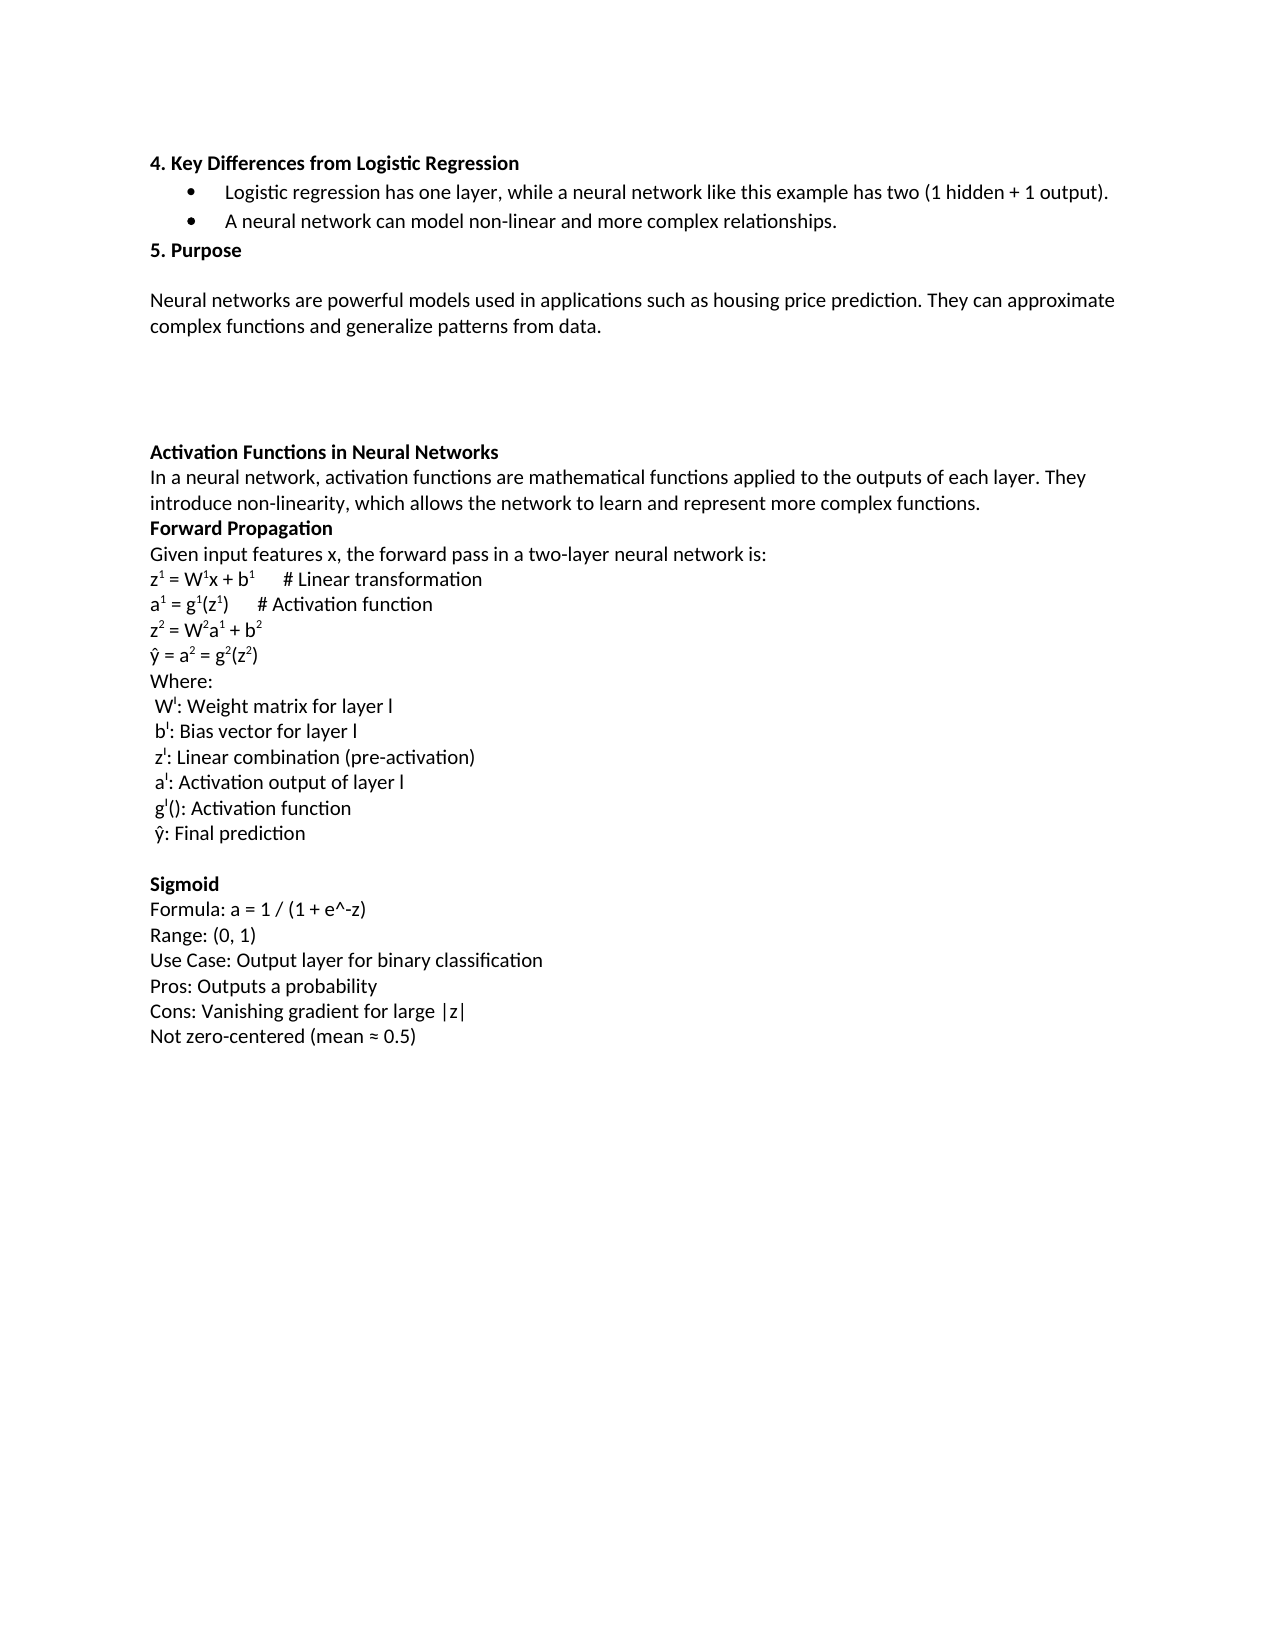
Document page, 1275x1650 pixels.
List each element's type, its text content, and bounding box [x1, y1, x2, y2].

text Activation Functions in Neural Networks [150, 439, 1125, 464]
text In a neural network, activation functions are mathematical functions applied to the outputs of each layer. They introduce non-linearity, which allows the network to learn and represent more complex functions. [150, 464, 1125, 515]
list 4. Key Differences from Logistic Regression [150, 150, 1125, 175]
text Neural networks are powerful models used in applications such as housing price prediction. They can approximate complex functions and generalize patterns from data. [150, 287, 1125, 338]
text Formula: a = 1 / (1 + e^-z) [150, 897, 1125, 922]
text Given input features x, the forward pass in a two-layer neural network is: [150, 541, 1125, 566]
text ŷ = a2 = g2(z2) [150, 642, 1125, 668]
text Where: Wˡ: Weight matrix for layer l bˡ: Bias vector for layer l zˡ: Linear combination (pre-activation) aˡ: Activation output of layer l gˡ(): Activation function ŷ: Final prediction [150, 668, 1125, 846]
text Not zero-centered (mean ≈ 0.5) [150, 1024, 1125, 1049]
text z2 = W2a1 + b2 [150, 617, 1125, 642]
text Sigmoid [150, 871, 1125, 897]
list 5. Purpose [150, 237, 1125, 263]
list A neural network can model non-linear and more complex relationships. [187, 208, 1125, 234]
text Pros: Outputs a probability [150, 973, 1125, 998]
text Use Case: Output layer for binary classification [150, 947, 1125, 973]
text Forward Propagation [150, 515, 1125, 541]
text Range: (0, 1) [150, 922, 1125, 947]
text a1 = g1(z1) # Activation function [150, 592, 1125, 617]
text Cons: Vanishing gradient for large |z| [150, 998, 1125, 1024]
text z1 = W1x + b1 # Linear transformation [150, 566, 1125, 592]
list Logistic regression has one layer, while a neural network like this example has two (1 hidden + 1 output). [187, 179, 1125, 204]
